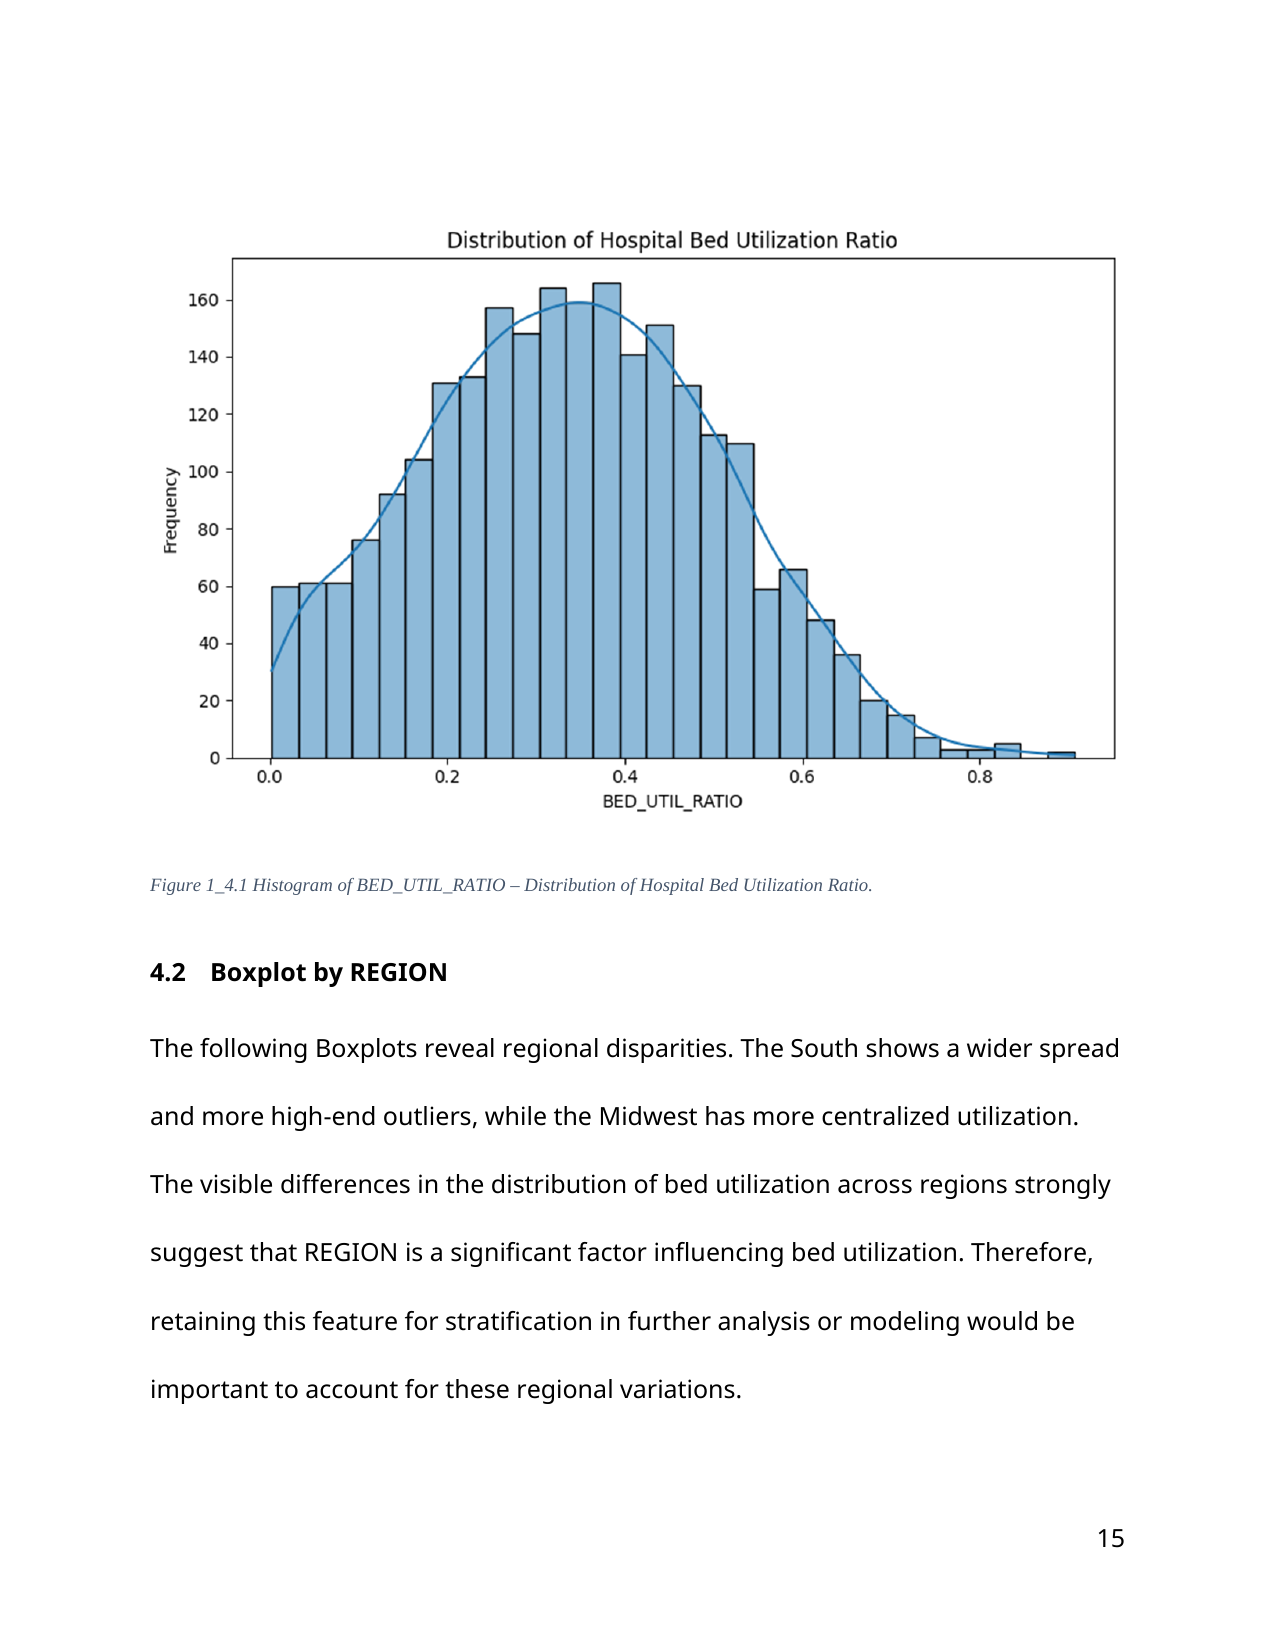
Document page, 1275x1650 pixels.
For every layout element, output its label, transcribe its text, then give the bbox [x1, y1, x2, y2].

subtitle Boxplot by REGION [150, 954, 1125, 988]
picture [150, 218, 1125, 823]
text Figure 1_4.1 Histogram of BED_UTIL_RATIO – Distribution of Hospital Bed Utilization Ratio. [150, 873, 1125, 895]
text The following Boxplots reveal regional disparities. The South shows a wider spread and more high-end outliers, while the Midwest has more centralized utilization. The visible differences in the distribution of bed utilization across regions strongly suggest that REGION is a significant factor influencing bed utilization. Therefore, retaining this feature for stratification in further analysis or modeling would be important to account for these regional variations. [150, 1031, 1125, 1405]
